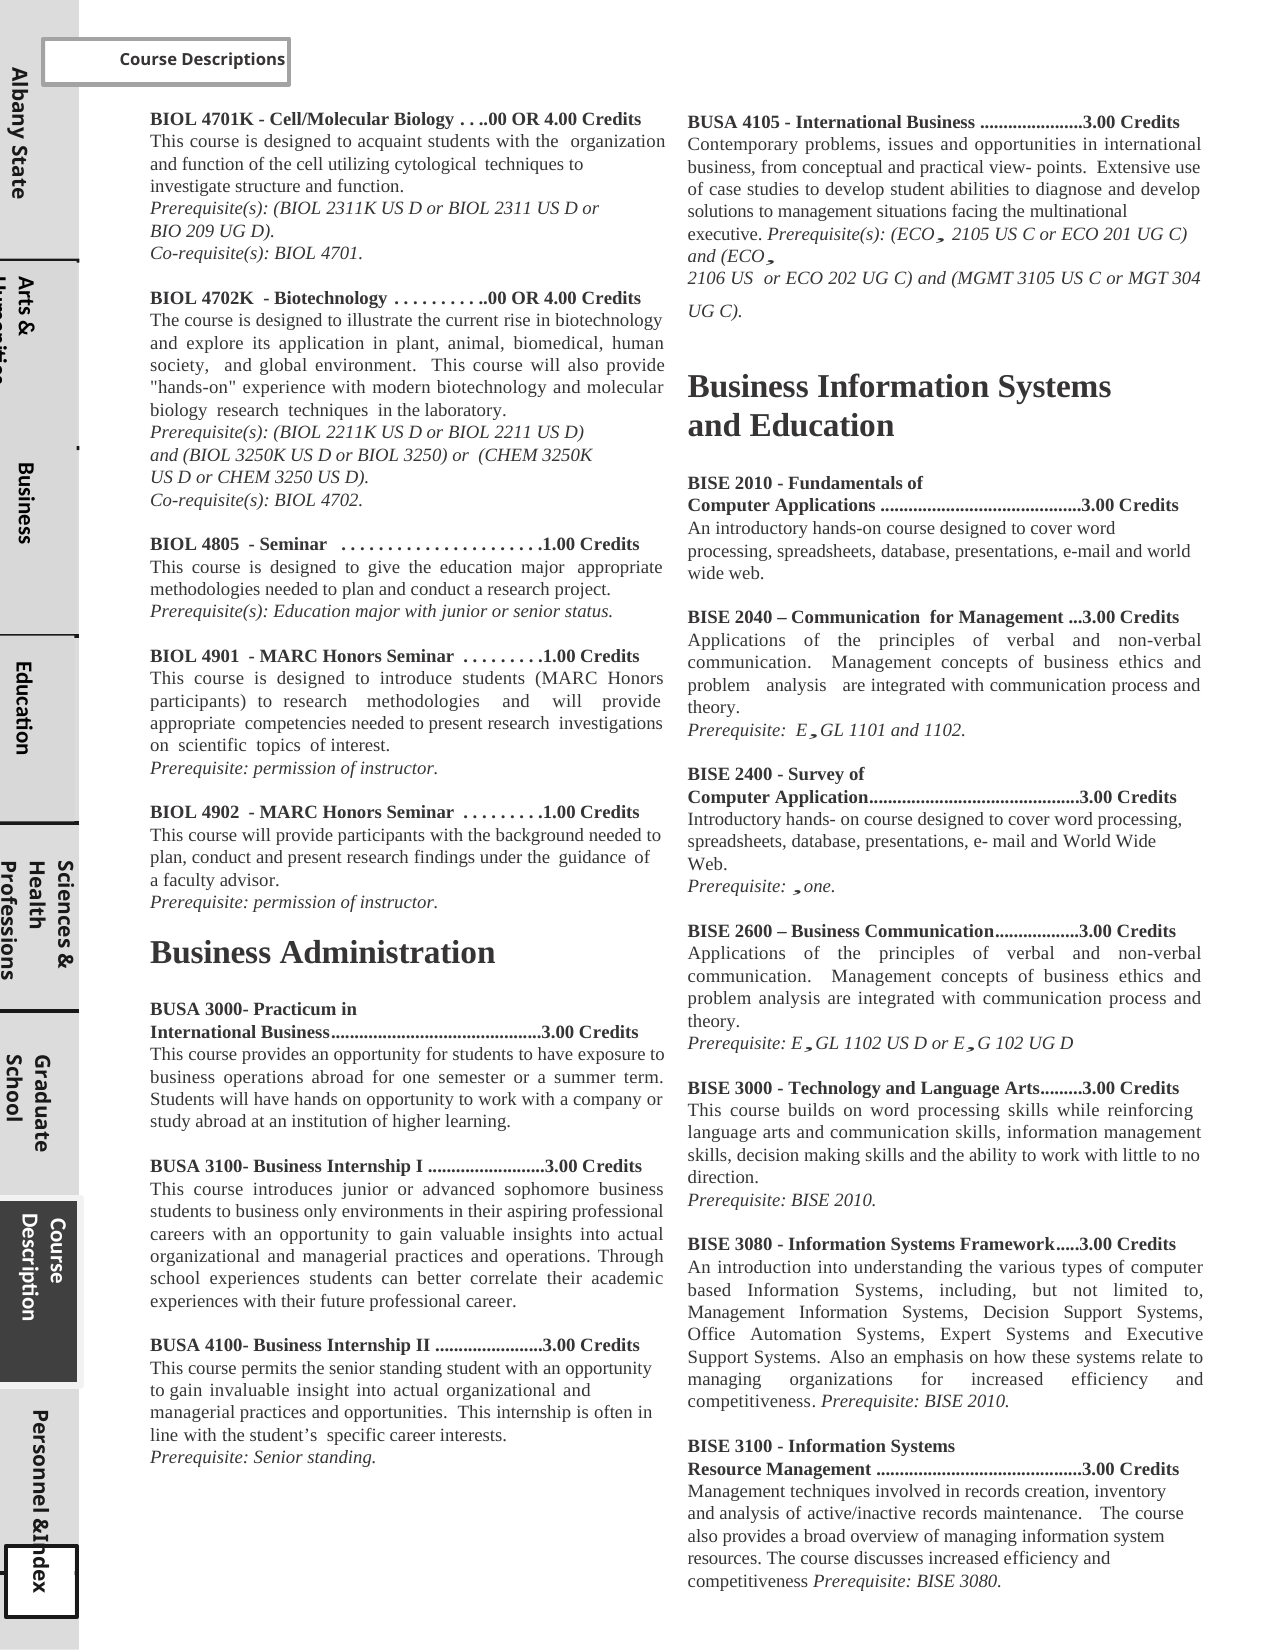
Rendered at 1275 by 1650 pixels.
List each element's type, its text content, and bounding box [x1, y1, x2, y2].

text BISE 3000 - Technology and Language Arts.........3.00 Credits This course builds on word processing skills while reinforcing language arts and communication skills, information management skills, decision making skills and the ability to work with little to no direction. [687, 1077, 1203, 1188]
text Prerequisite: permission of instructor. [150, 891, 662, 913]
text BISE 3100 - Information Systems [687, 1435, 1212, 1457]
text Prerequisite: E,GL 1102 US D or E,G 102 UG D [687, 1032, 1212, 1053]
text Business Administration [150, 932, 662, 970]
text Prerequisite: Senior standing. [150, 1446, 662, 1468]
text Prerequisite(s): (BIOL 2311K US D or BIOL 2311 US D or [150, 197, 662, 219]
text An introduction into understanding the various types of computer based Information Systems, including, but not limited to, Management Information Systems, Decision Support Systems, Office Automation Systems, Expert Systems and Executive Support Systems. Also an emphasis on how these systems relate to managing organizations for increased efficiency and competitiveness. Prerequisite: BISE 2010. [687, 1256, 1203, 1412]
text BIOL 4902 - MARC Honors Seminar . . . . . . . . .1.00 Credits This course will provide participants with the background needed to plan, conduct and present research findings under the guidance of a faculty advisor. [150, 801, 666, 890]
text Resource Management ............................................3.00 Credits Management techniques involved in records creation, inventory and analysis of active/inactive records maintenance. The course also provides a broad overview of managing information system resources. The course discusses increased efficiency and competitiveness Prerequisite: BISE 3080. [687, 1457, 1203, 1591]
text Prerequisite: E,GL 1101 and 1102. [687, 718, 1212, 740]
text Course Descriptions [119, 49, 1212, 70]
text BISE 2600 – Business Communication..................3.00 Credits Applications of the principles of verbal and non-verbal communication. Management concepts of business ethics and problem analysis are integrated with communication process and theory. [687, 920, 1203, 1031]
text An introductory hands-on course designed to cover word processing, spreadsheets, database, presentations, e-mail and world wide web. [687, 517, 1203, 583]
text BISE 3080 - Information Systems Framework.....3.00 Credits [687, 1233, 1212, 1255]
text BUSA 3100- Business Internship I .........................3.00 Credits This course introduces junior or advanced sophomore business students to business only environments in their aspiring professional careers with an opportunity to gain valuable insights into actual organizational and managerial practices and operations. Through school experiences students can better correlate their academic experiences with their future professional career. [150, 1155, 666, 1311]
text BISE 2400 - Survey of [687, 763, 1212, 785]
text BIO 209 UG D). [150, 220, 662, 241]
text BISE 2010 - Fundamentals of [687, 472, 1212, 493]
text Prerequisite: BISE 2010. [687, 1188, 1212, 1210]
text Computer Application.............................................3.00 Credits Introductory hands- on course designed to cover word processing, spreadsheets, database, presentations, e- mail and World Wide Web. [687, 786, 1191, 874]
text BISE 2040 – Communication for Management ...3.00 Credits Applications of the principles of verbal and non-verbal communication. Management concepts of business ethics and problem analysis are integrated with communication process and theory. [687, 606, 1203, 718]
text Prerequisite: permission of instructor. [150, 757, 662, 778]
text Co-requisite(s): BIOL 4701. [150, 242, 662, 264]
text BIOL 4701K - Cell/Molecular Biology . . ..00 OR 4.00 Credits This course is designed to acquaint students with the organization and function of the cell utilizing cytological techniques to investigate structure and function. [150, 108, 666, 196]
text Computer Applications ...........................................3.00 Credits [687, 494, 1212, 516]
text BUSA 4105 - International Business ......................3.00 Credits Contemporary problems, issues and opportunities in international business, from conceptual and practical view- points. Extensive use of case studies to develop student abilities to diagnose and develop solutions to management situations facing the multinational executive. Prerequisite(s): (ECO, 2105 US C or ECO 201 UG C) and (ECO, [687, 111, 1203, 267]
text International Business.............................................3.00 Credits This course provides an opportunity for students to have exposure to business operations abroad for one semester or a summer term. Students will have hands on opportunity to work with a company or study abroad at an institution of higher learning. [150, 1021, 666, 1132]
text Prerequisite(s): (BIOL 2211K US D or BIOL 2211 US D) and (BIOL 3250K US D or BIOL 3250) or (CHEM 3250K US D or CHEM 3250 US D). [150, 421, 615, 488]
text Prerequisite: ,one. [687, 875, 1212, 897]
text BIOL 4702K - Biotechnology . . . . . . . . . ..00 OR 4.00 Credits The course is designed to illustrate the current rise in biotechnology and explore its application in plant, animal, biomedical, human society, and global environment. This course will also provide "hands-on" experience with modern biotechnology and molecular biology research techniques in the laboratory. [150, 287, 666, 420]
text BUSA 4100- Business Internship II .......................3.00 Credits This course permits the senior standing student with an opportunity to gain invaluable insight into actual organizational and managerial practices and opportunities. This internship is often in line with the student’s specific career interests. [150, 1334, 666, 1445]
text BIOL 4901 - MARC Honors Seminar . . . . . . . . .1.00 Credits This course is designed to introduce students (MARC Honors participants) to research methodologies and will provide appropriate competencies needed to present research investigations on scientific topics of interest. [150, 645, 666, 756]
text Co-requisite(s): BIOL 4702. [150, 488, 662, 510]
text BUSA 3000- Practicum in [150, 998, 662, 1020]
text BIOL 4805 - Seminar . . . . . . . . . . . . . . . . . . . . . .1.00 Credits This course is designed to give the education major appropriate methodologies needed to plan and conduct a research project. Prerequisite(s): Education major with junior or senior status. [150, 533, 666, 622]
text 2106 US or ECO 202 UG C) and (MGMT 3105 US C or MGT 304 [687, 267, 1212, 289]
text UG C). [687, 299, 1212, 321]
text Business Information Systems and Education [687, 366, 1117, 444]
